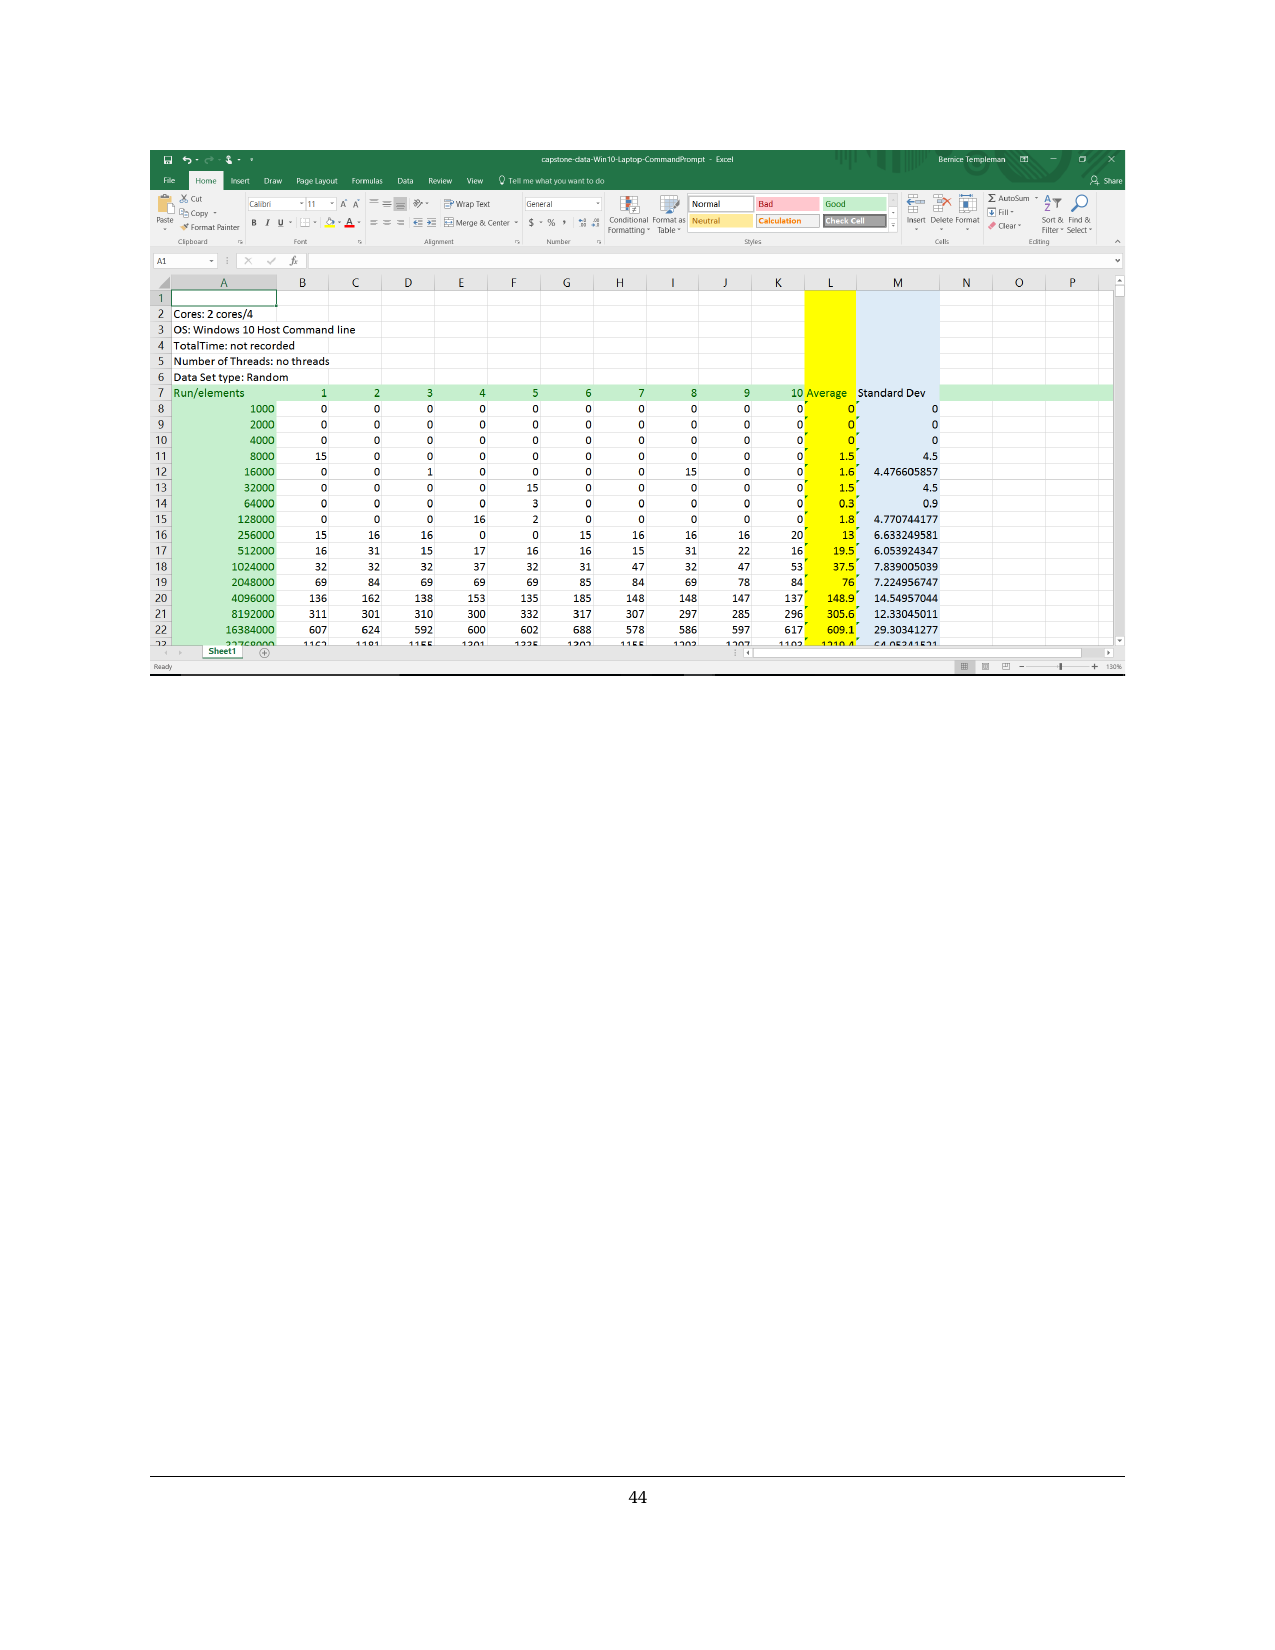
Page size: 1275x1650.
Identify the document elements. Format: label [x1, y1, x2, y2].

picture [150, 150, 1125, 676]
